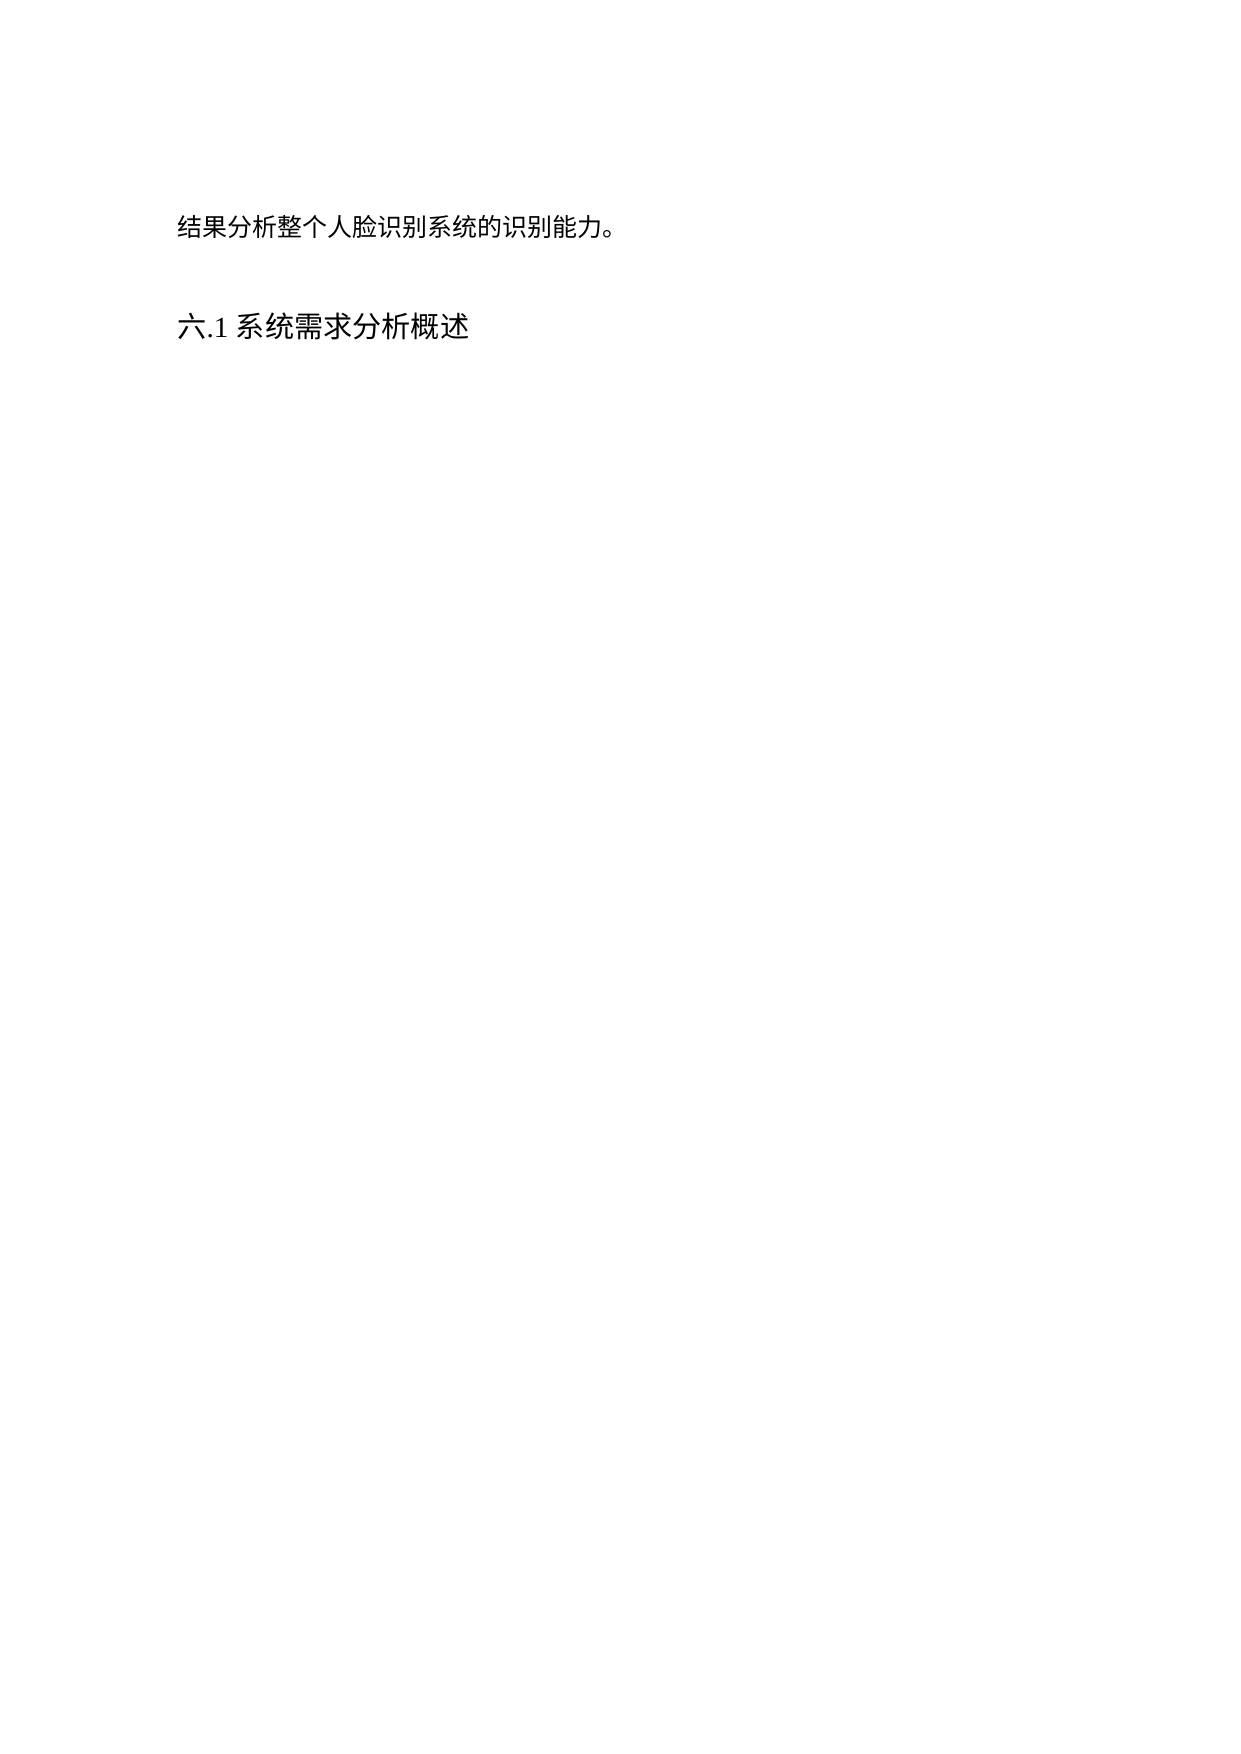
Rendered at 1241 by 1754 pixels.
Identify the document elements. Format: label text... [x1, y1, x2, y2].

subtitle 系统需求分析概述 [177, 292, 1122, 357]
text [177, 193, 1122, 258]
